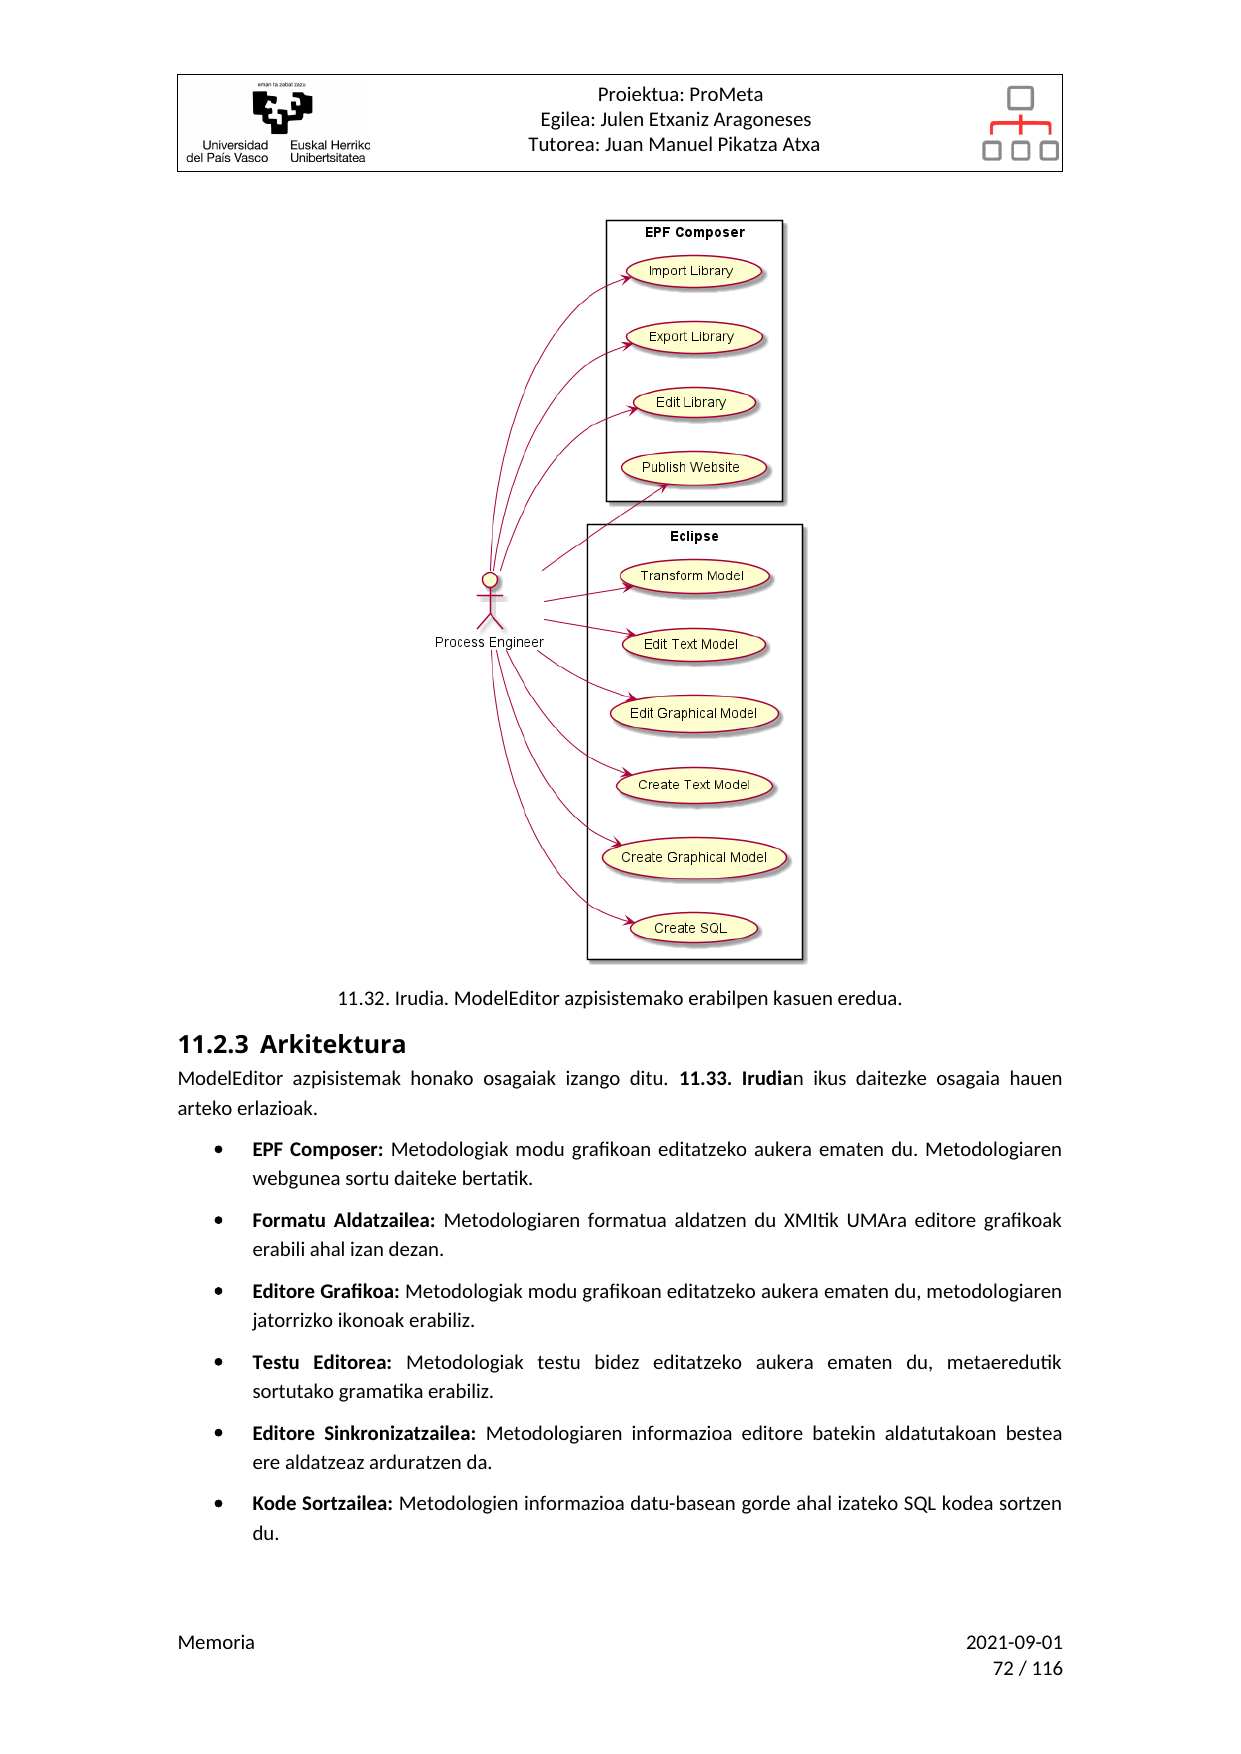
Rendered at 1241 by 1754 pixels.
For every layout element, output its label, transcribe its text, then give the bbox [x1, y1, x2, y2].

list Editore Sinkronizatzailea: Metodologiaren informazioa editore batekin aldatutakoan bestea ere aldatzeaz arduratzen da. [215, 1420, 1063, 1474]
list Kode Sortzailea: Metodologien informazioa datu-basean gorde ahal izateko SQL kodea sortzen du. [215, 1491, 1063, 1545]
subtitle Arkitektura [177, 1026, 1063, 1060]
list Formatu Aldatzailea: Metodologiaren formatua aldatzen du XMItik UMAra editore grafikoak erabili ahal izan dezan. [215, 1207, 1063, 1262]
list Editore Grafikoa: Metodologiak modu grafikoan editatzeko aukera ematen du, metodologiaren jatorrizko ikonoak erabiliz. [215, 1278, 1063, 1333]
picture [978, 80, 1060, 162]
list EPF Composer: Metodologiak modu grafikoan editatzeko aukera ematen du. Metodologiaren webgunea sortu daiteke bertatik. [215, 1136, 1063, 1191]
list Testu Editorea: Metodologiak testu bidez editatzeko aukera ematen du, metaeredutik sortutako gramatika erabiliz. [215, 1349, 1063, 1403]
picture [429, 213, 812, 969]
picture [182, 81, 370, 162]
